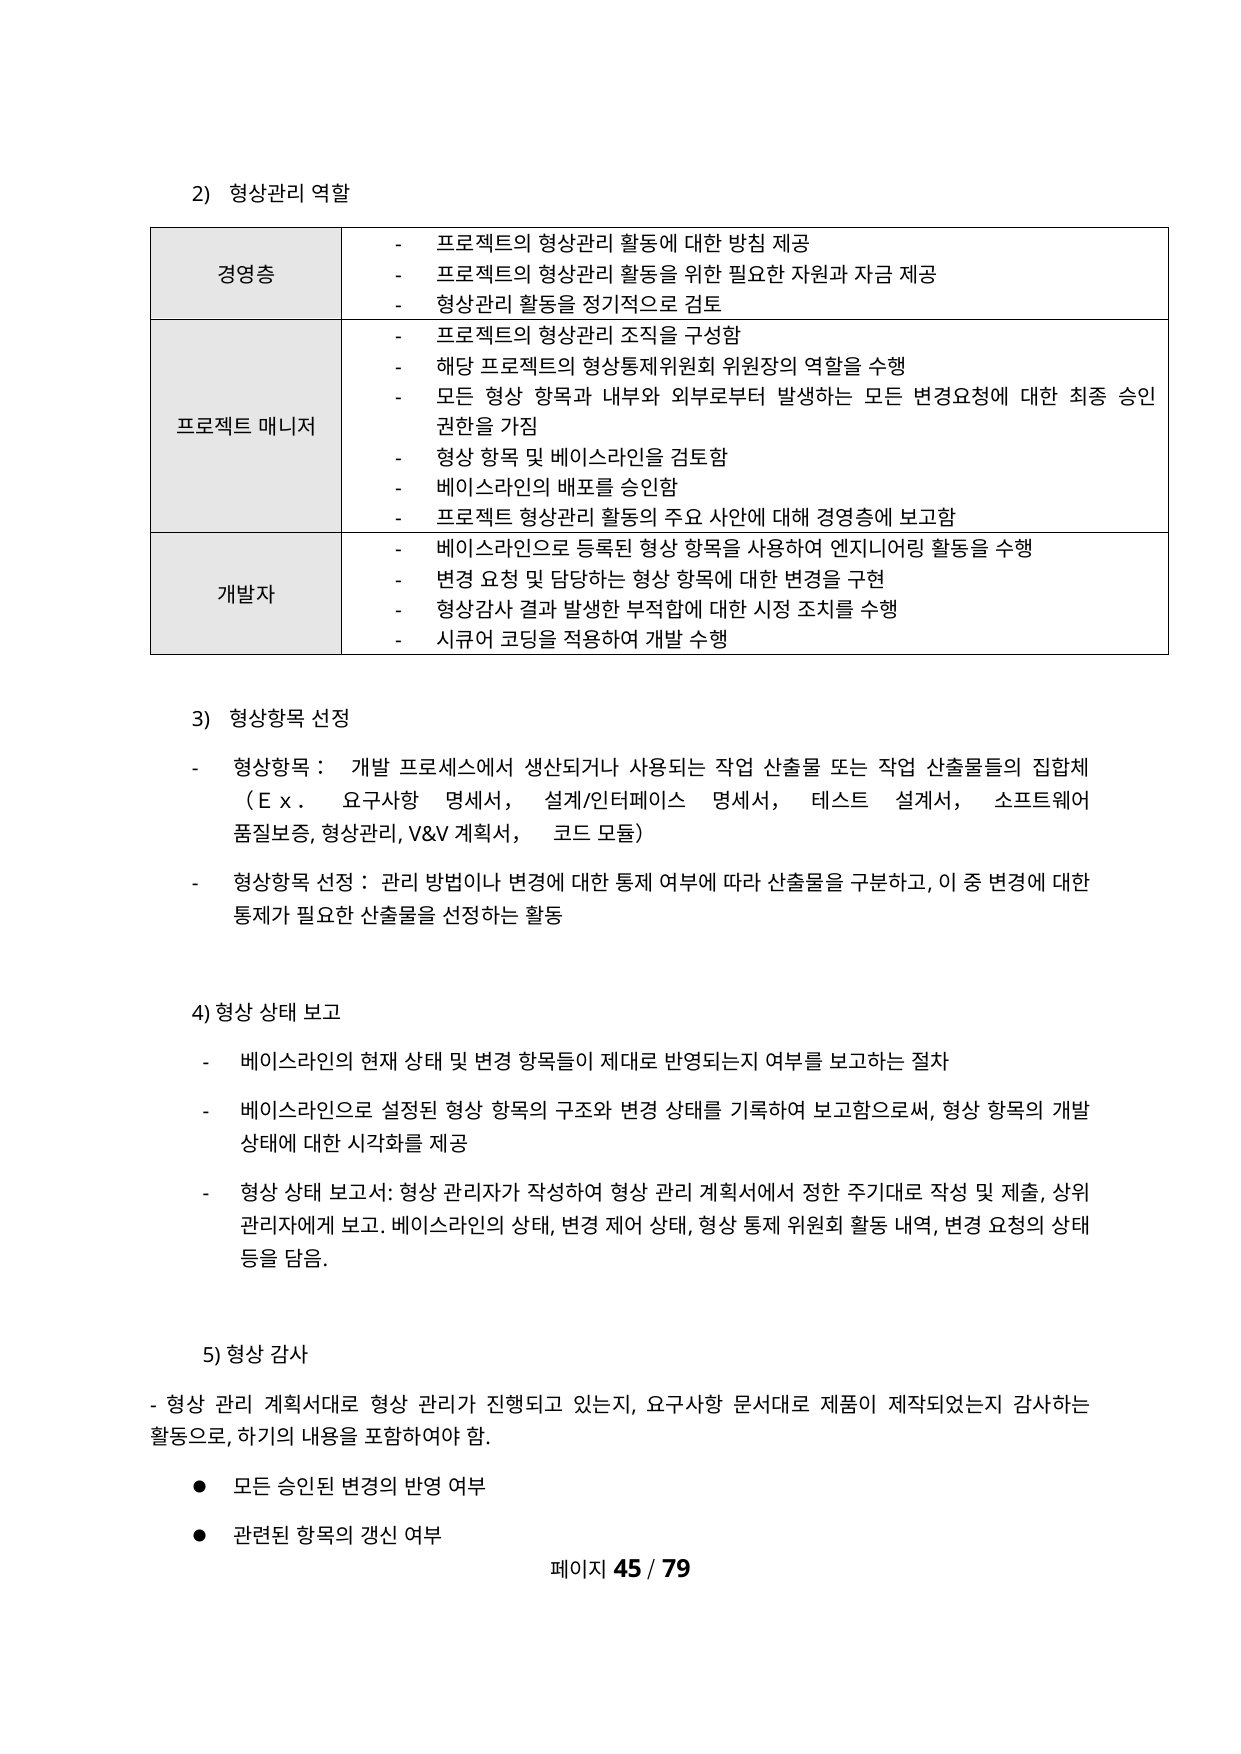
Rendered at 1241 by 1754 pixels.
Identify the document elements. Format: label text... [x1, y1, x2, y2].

table_cell 베이스라인으로 등록된 형상 항목을 사용하여 엔지니어링 활동을 수행 변경 요청 및 담당하는 형상 항목에 대한 변경을 구현 형상감사 결과 발생한 부적합에 대한 시정 조치를 수행 시큐어 코딩을 적용하여 개발 수행 [342, 533, 1168, 654]
table_header 프로젝트의 형상관리 활동에 대한 방침 제공 프로젝트의 형상관리 활동을 위한 필요한 자원과 자금 제공 형상관리 활동을 정기적으로 검토 [342, 228, 1168, 318]
table_cell 프로젝트 매니저 [151, 320, 341, 532]
list 모든 승인된 변경의 반영 여부 [192, 1470, 1090, 1500]
text - 형상 관리 계획서대로 형상 관리가 진행되고 있는지, 요구사항 문서대로 제품이 제작되었는지 감사하는 활동으로, 하기의 내용을 포함하여야 함. [150, 1388, 1090, 1451]
list 형상항목： 개발 프로세스에서 생산되거나 사용되는 작업 산출물 또는 작업 산출물들의 집합체 （Ｅｘ． 요구사항 명세서， 설계/인터페이스 명세서， 테스트 설계서， 소프트웨어 품질보증, 형상관리, V&V 계획서， 코드 모듈） [192, 752, 1090, 847]
text 4) 형상 상태 보고 [150, 996, 1090, 1026]
list 베이스라인의 현재 상태 및 변경 항목들이 제대로 반영되는지 여부를 보고하는 절차 [202, 1045, 1090, 1075]
list 형상항목 선정 [192, 702, 1090, 733]
table_cell 개발자 [151, 533, 341, 654]
list 형상관리 역할 [192, 177, 1090, 207]
table_cell 프로젝트의 형상관리 조직을 구성함 해당 프로젝트의 형상통제위원회 위원장의 역할을 수행 모든 형상 항목과 내부와 외부로부터 발생하는 모든 변경요청에 대한 최종 승인 권한을 가짐 형상 항목 및 베이스라인을 검토함 베이스라인의 배포를 승인함 프로젝트 형상관리 활동의 주요 사안에 대해 경영층에 보고함 [342, 320, 1168, 532]
table_header 경영층 [151, 228, 341, 318]
text 5) 형상 감사 [150, 1338, 1090, 1369]
list 형상 상태 보고서: 형상 관리자가 작성하여 형상 관리 계획서에서 정한 주기대로 작성 및 제출, 상위 관리자에게 보고. 베이스라인의 상태, 변경 제어 상태, 형상 통제 위원회 활동 내역, 변경 요청의 상태 등을 담음. [202, 1176, 1090, 1272]
list 형상항목 선정： 관리 방법이나 변경에 대한 통제 여부에 따라 산출물을 구분하고, 이 중 변경에 대한 통제가 필요한 산출물을 선정하는 활동 [192, 866, 1090, 929]
list 베이스라인으로 설정된 형상 항목의 구조와 변경 상태를 기록하여 보고함으로써, 형상 항목의 개발 상태에 대한 시각화를 제공 [202, 1094, 1090, 1157]
list 관련된 항목의 갱신 여부 [192, 1519, 1090, 1549]
